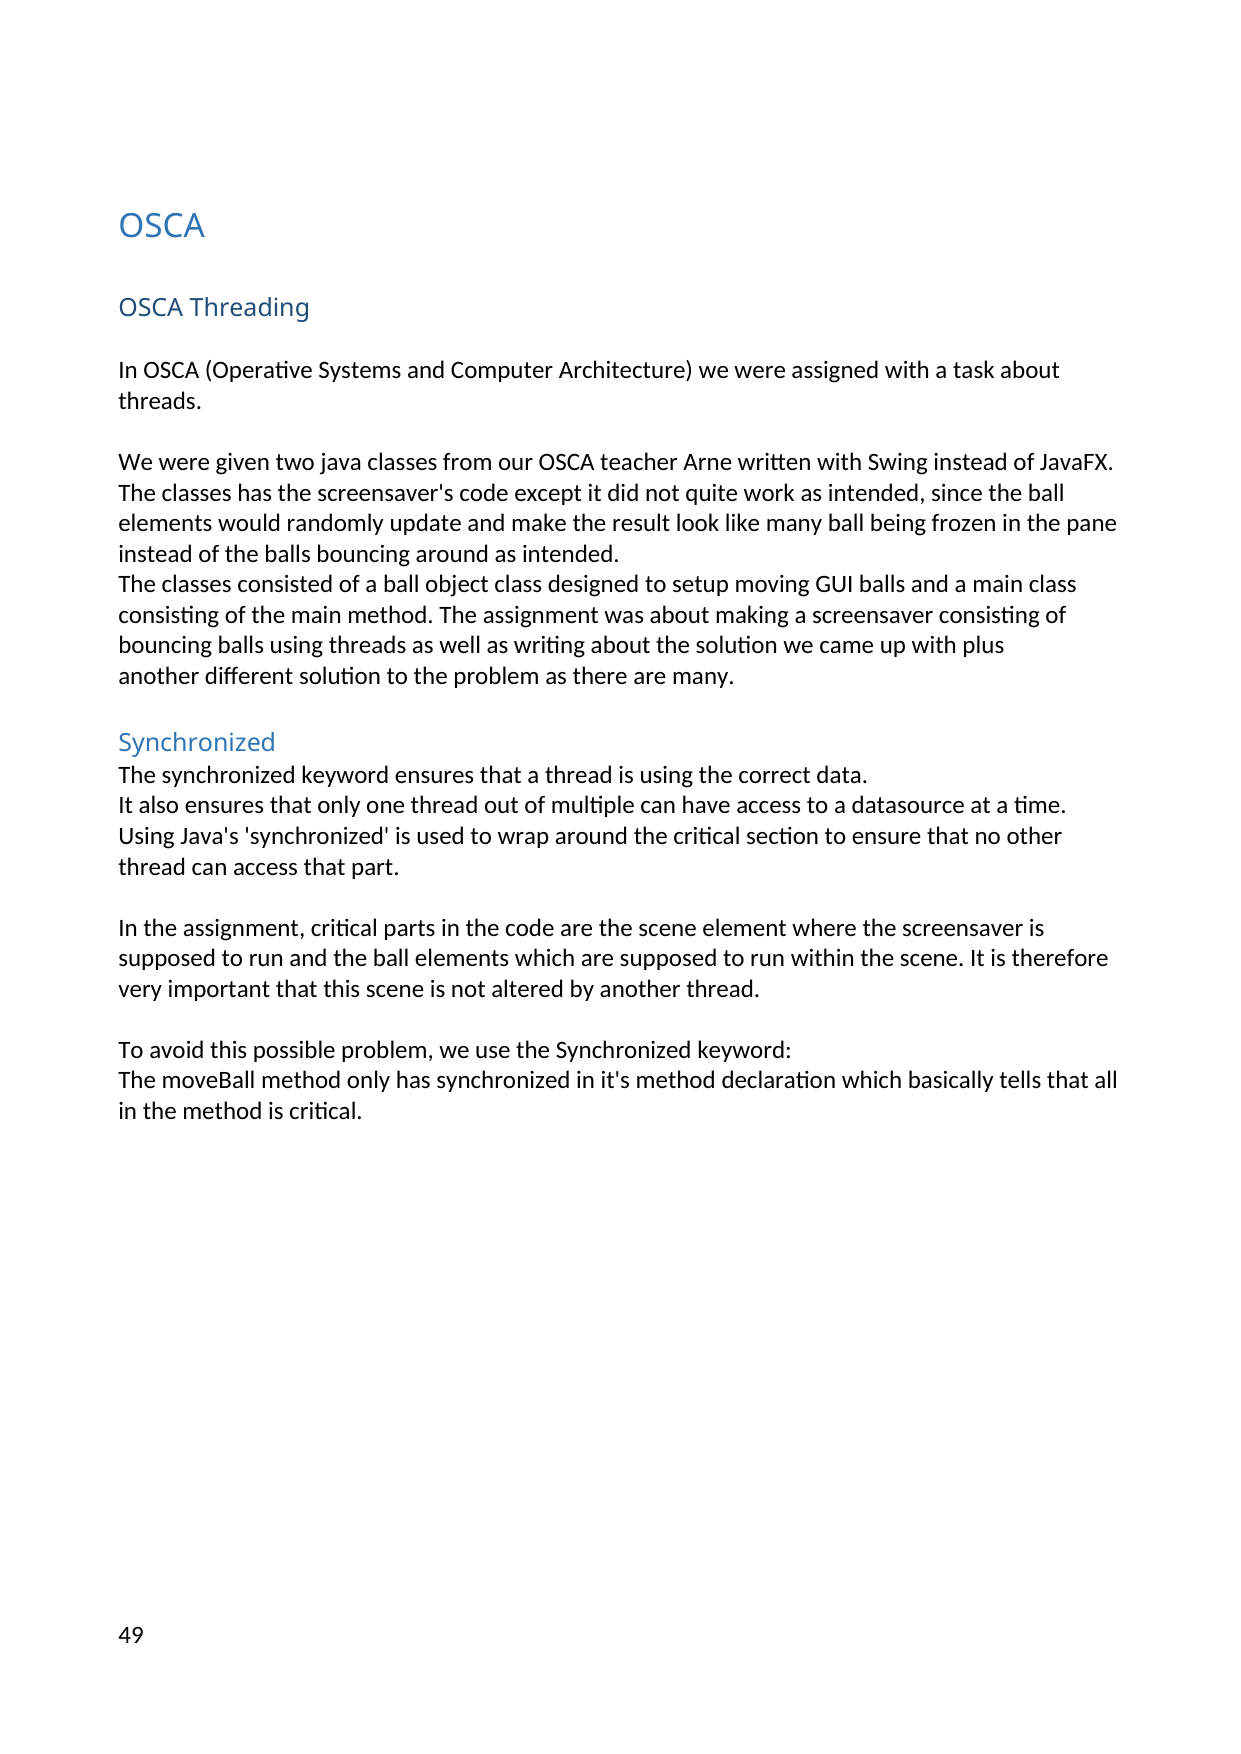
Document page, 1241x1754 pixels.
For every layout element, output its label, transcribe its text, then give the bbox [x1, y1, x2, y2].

text In the assignment, critical parts in the code are the scene element where the screensaver is supposed to run and the ball elements which are supposed to run within the scene. It is therefore very important that this scene is not altered by another thread. [118, 912, 1122, 1003]
text The classes consisted of a ball object class designed to setup moving GUI balls and a main class consisting of the main method. The assignment was about making a screensaver consisting of bouncing balls using threads as well as writing about the solution we came up with plus [118, 568, 1122, 660]
text It also ensures that only one thread out of multiple can have access to a datasource at a time. [118, 789, 1122, 820]
text In OSCA (Operative Systems and Computer Architecture) we were assigned with a task about threads. [118, 354, 1122, 416]
subtitle OSCA Threading [118, 290, 1122, 324]
text another different solution to the problem as there are many. [118, 660, 1122, 690]
text Using Java's 'synchronized' is used to wrap around the critical section to ensure that no other thread can access that part. [118, 820, 1122, 881]
subtitle OSCA [118, 202, 1122, 248]
text To avoid this possible problem, we use the Synchronized keyword: [118, 1034, 1122, 1064]
text The moveBall method only has synchronized in it's method declaration which basically tells that all in the method is critical. [118, 1064, 1122, 1125]
text The synchronized keyword ensures that a thread is using the correct data. [118, 759, 1122, 789]
text We were given two java classes from our OSCA teacher Arne written with Swing instead of JavaFX. The classes has the screensaver's code except it did not quite work as intended, since the ball elements would randomly update and make the result look like many ball being frozen in the pane instead of the balls bouncing around as intended. [118, 446, 1122, 568]
subtitle Synchronized [118, 725, 1122, 759]
